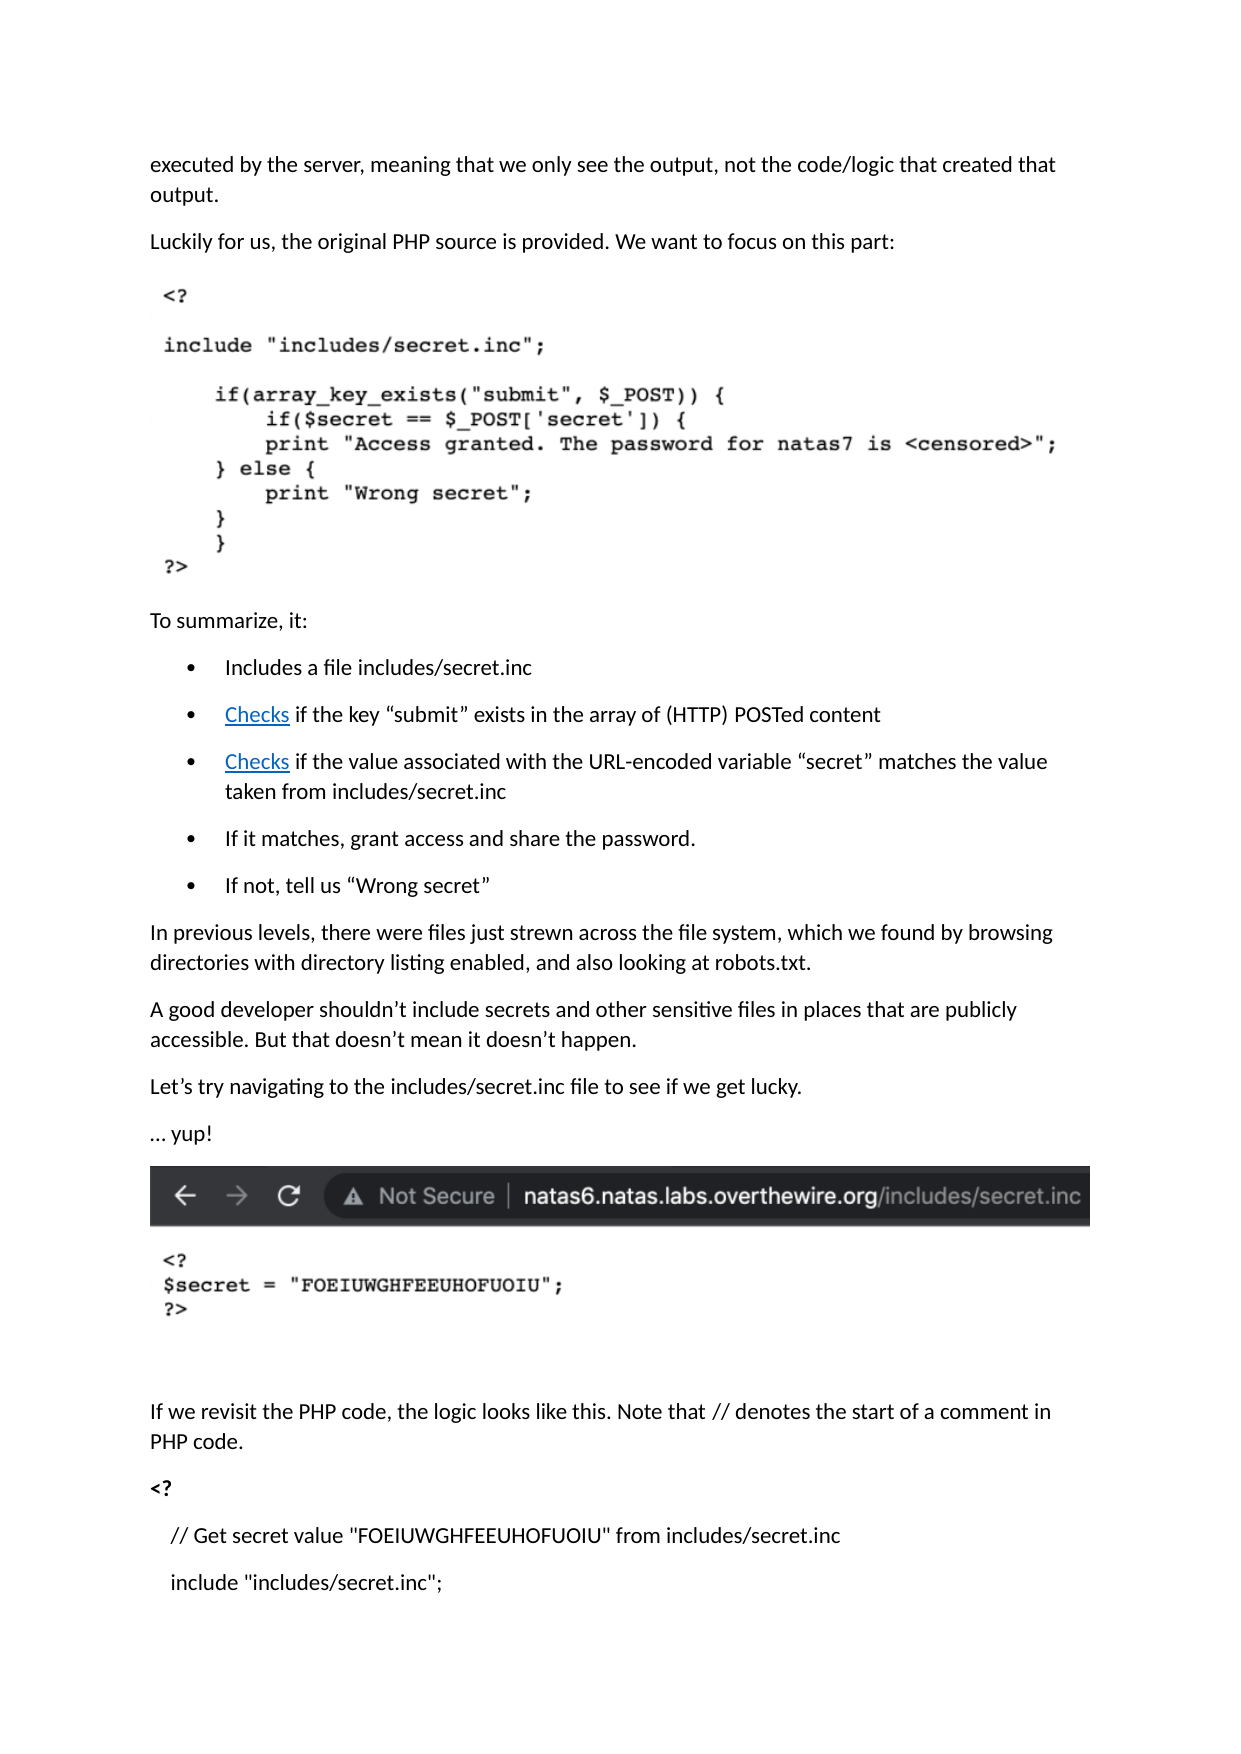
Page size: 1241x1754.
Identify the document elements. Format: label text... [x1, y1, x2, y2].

text In previous levels, there were files just strewn across the file system, which we found by browsing directories with directory listing enabled, and also looking at robots.txt. [150, 918, 1090, 976]
list If not, tell us “Wrong secret” [187, 871, 1090, 899]
text A good developer shouldn’t include secrets and other sensitive files in places that are publicly accessible. But that doesn’t mean it doesn’t happen. [150, 995, 1090, 1053]
list Checks if the value associated with the URL-encoded variable “secret” matches the value taken from includes/secret.inc [187, 747, 1090, 805]
text Let’s try navigating to the includes/secret.inc file to see if we get lucky. [150, 1072, 1090, 1100]
text include "includes/secret.inc"; [150, 1568, 1090, 1596]
text To summarize, it: [150, 607, 1090, 634]
text … yup! [150, 1119, 1090, 1147]
text If we revisit the PHP code, the logic looks like this. Note that // denotes the start of a comment in PHP code. [150, 1397, 1090, 1456]
list If it matches, grant access and share the password. [187, 824, 1090, 852]
picture [150, 1166, 1090, 1379]
text Luckily for us, the original PHP source is provided. We want to focus on this part: [150, 227, 1090, 255]
list Includes a file includes/secret.inc [187, 653, 1090, 681]
text // Get secret value "FOEIUWGHFEEUHOFUOIU" from includes/secret.inc [150, 1521, 1090, 1549]
list Checks if the key “submit” exists in the array of (HTTP) POSTed content [187, 700, 1090, 728]
text <? [150, 1474, 1090, 1502]
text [150, 150, 1090, 208]
picture [150, 273, 1088, 588]
